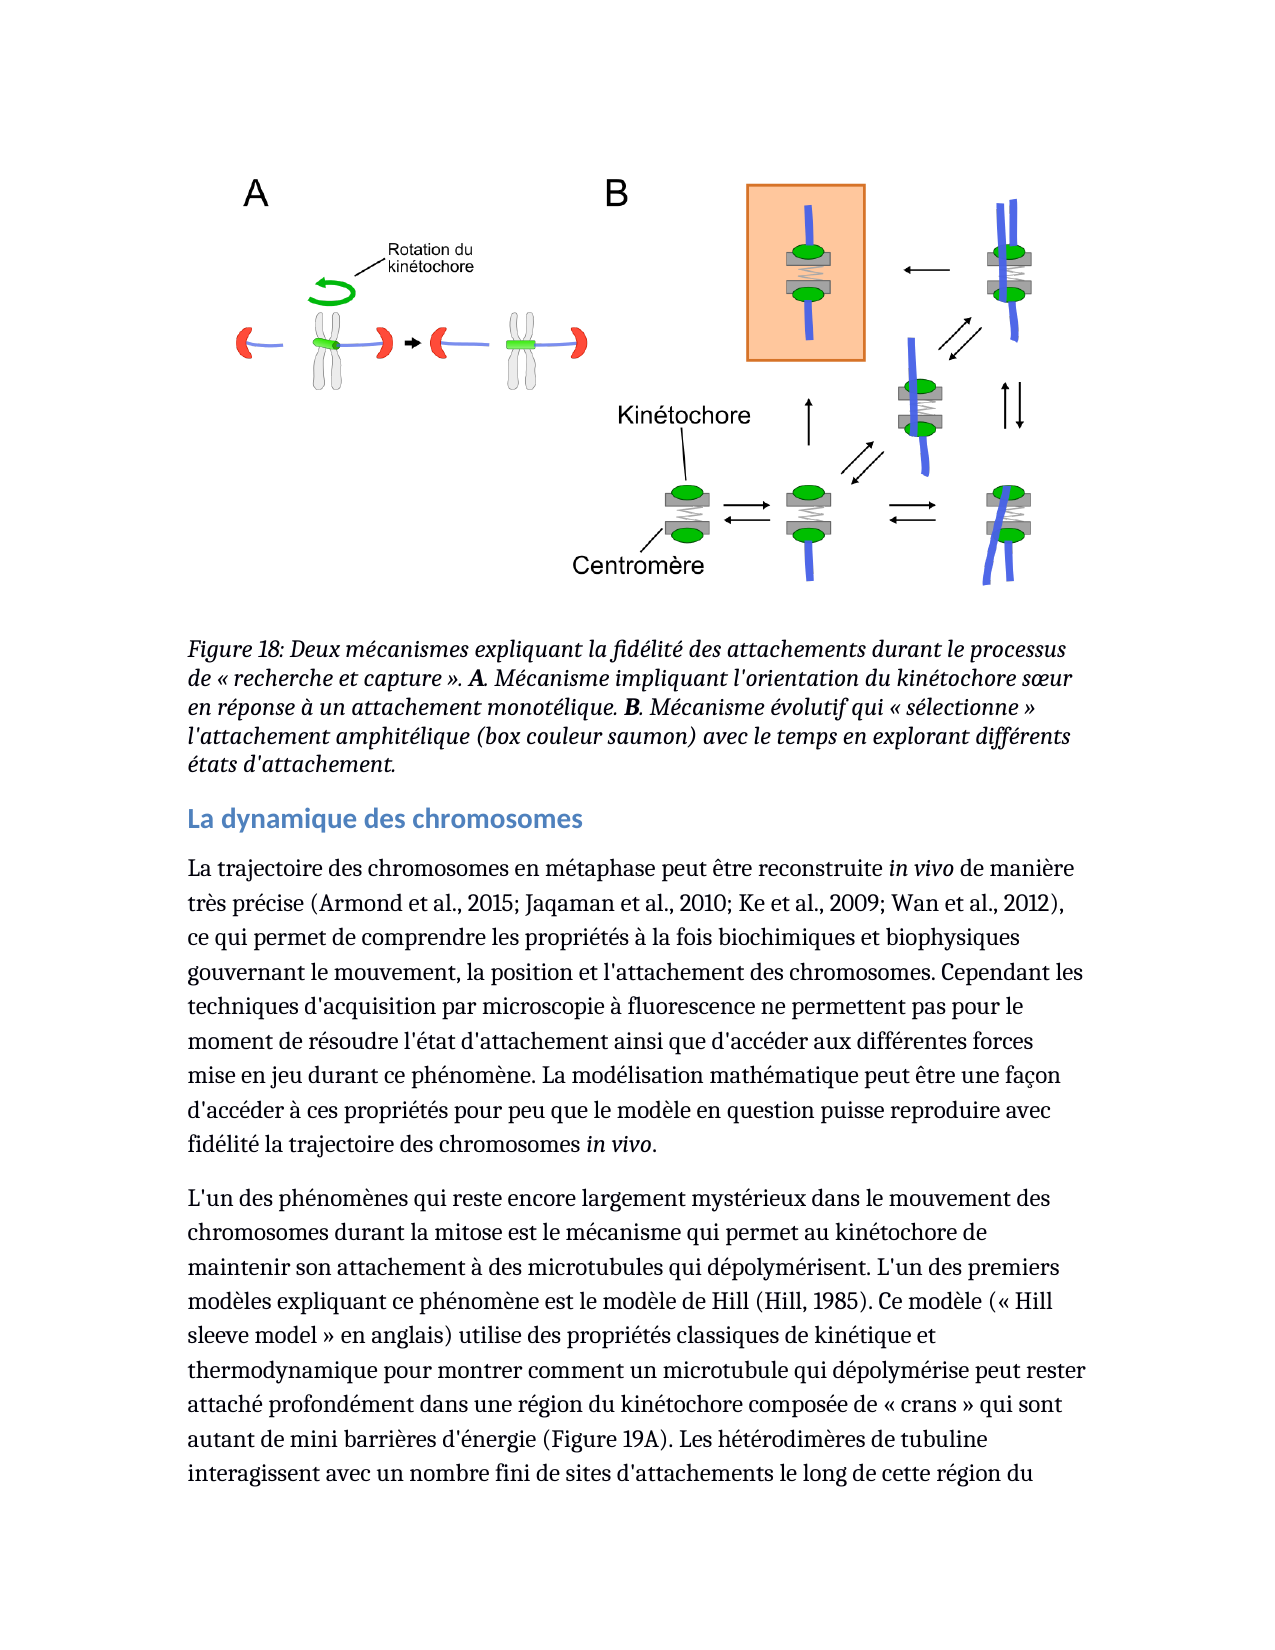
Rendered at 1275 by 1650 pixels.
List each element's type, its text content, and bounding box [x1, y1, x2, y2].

text Figure 18: Deux mécanismes expliquant la fidélité des attachements durant le processus de « recherche et capture ». A. Mécanisme impliquant l'orientation du kinétochore sœur en réponse à un attachement monotélique. B. Mécanisme évolutif qui « sélectionne » l'attachement amphitélique (box couleur saumon) avec le temps en explorant différents états d'attachement. [187, 635, 1087, 779]
picture [206, 150, 1061, 615]
text La trajectoire des chromosomes en métaphase peut être reconstruite in vivo de manière très précise (Armond et al., 2015; Jaqaman et al., 2010; Ke et al., 2009; Wan et al., 2012), ce qui permet de comprendre les propriétés à la fois biochimiques et biophysiques gouvernant le mouvement, la position et l'attachement des chromosomes. Cependant les techniques d'acquisition par microscopie à fluorescence ne permettent pas pour le moment de résoudre l'état d'attachement ainsi que d'accéder aux différentes forces mise en jeu durant ce phénomène. La modélisation mathématique peut être une façon d'accéder à ces propriétés pour peu que le modèle en question puisse reproduire avec fidélité la trajectoire des chromosomes in vivo. [187, 854, 1087, 1159]
subtitle La dynamique des chromosomes [187, 800, 1087, 836]
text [187, 1183, 1087, 1488]
